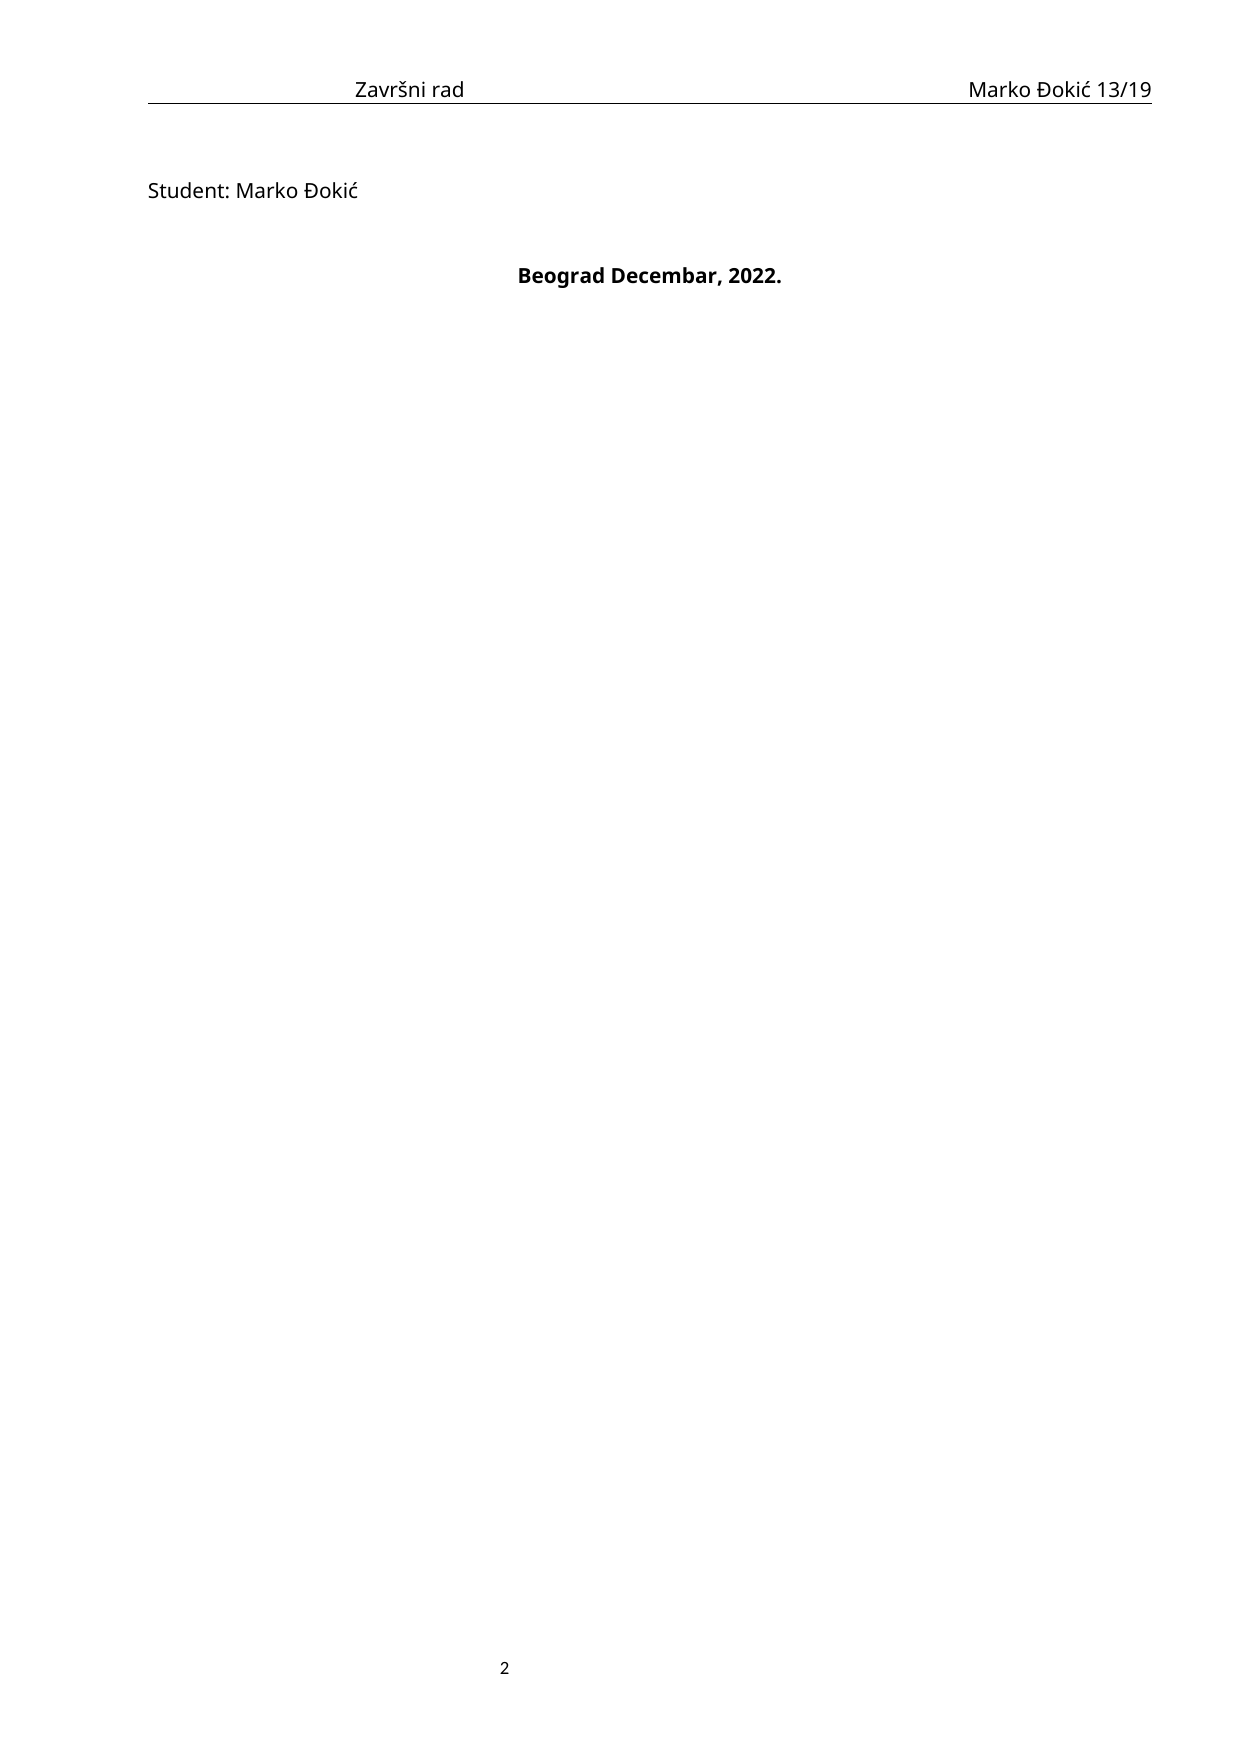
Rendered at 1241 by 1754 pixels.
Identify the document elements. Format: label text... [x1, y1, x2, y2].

text Student: Marko Đokić [148, 176, 1152, 204]
text Beograd Decembar, 2022. [148, 261, 1152, 290]
